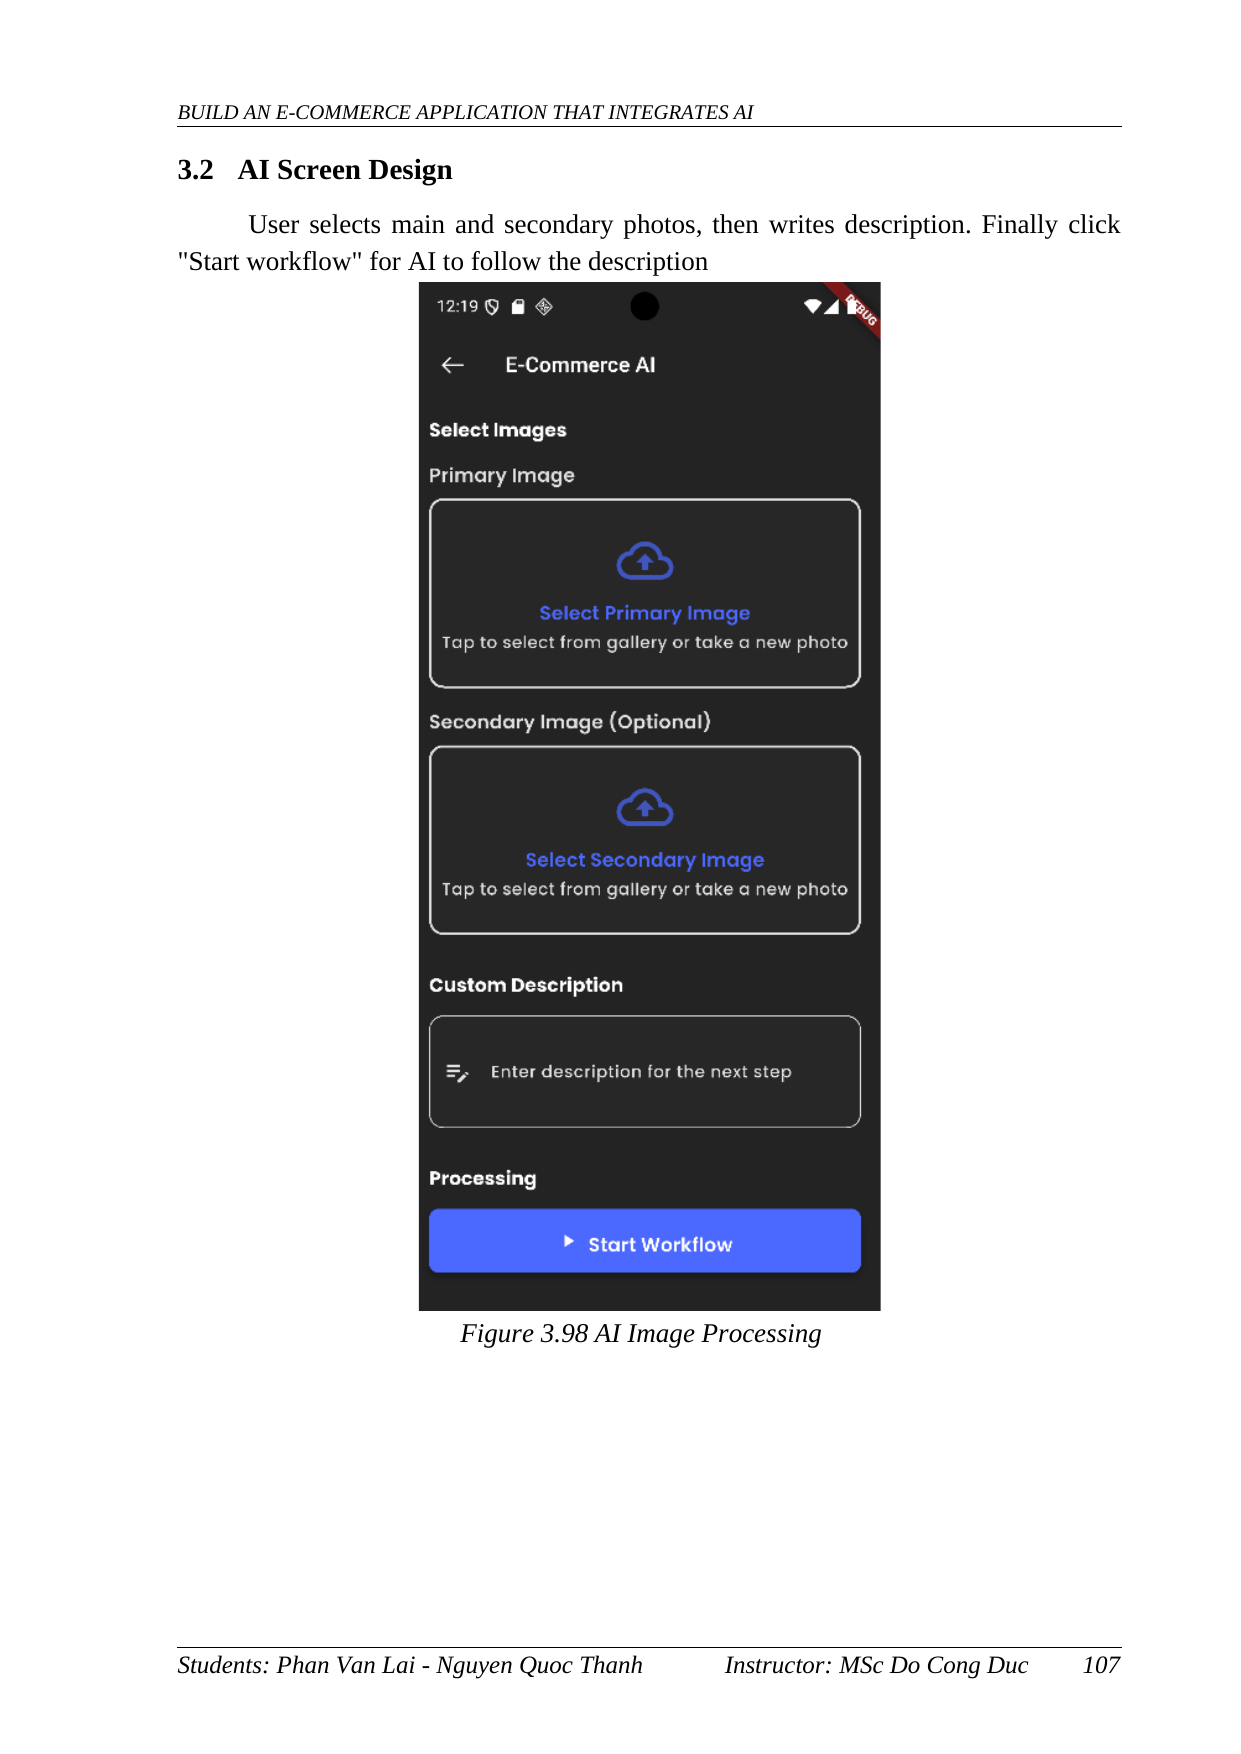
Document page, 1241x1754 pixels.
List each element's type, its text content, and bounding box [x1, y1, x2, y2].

text User selects main and secondary photos, then writes description. Finally click "Start workflow" for AI to follow the description [177, 208, 1122, 277]
picture [418, 282, 881, 1311]
subtitle AI Screen Design [177, 152, 1122, 186]
